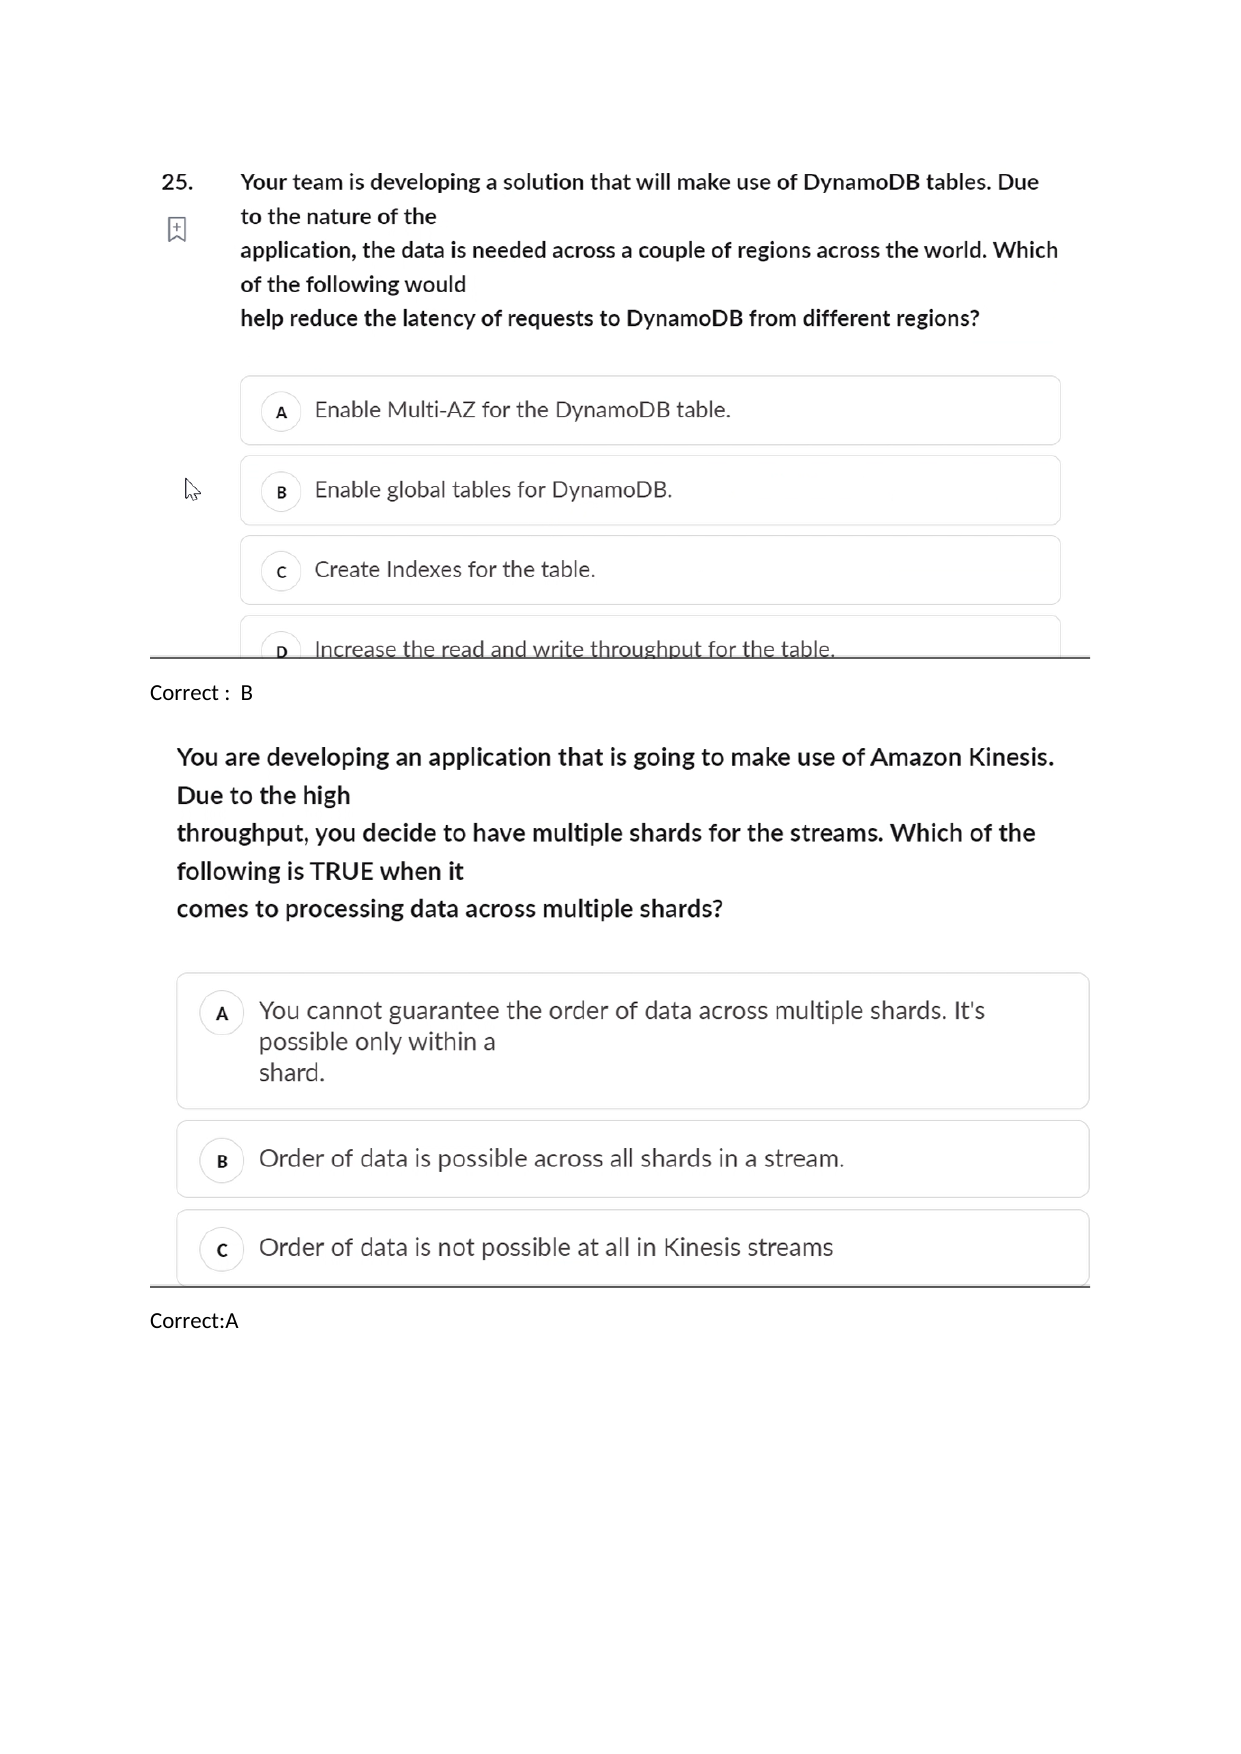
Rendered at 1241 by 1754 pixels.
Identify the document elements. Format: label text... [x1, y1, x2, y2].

picture [150, 150, 1091, 659]
text Correct:A [150, 1306, 1090, 1334]
picture [150, 724, 1091, 1288]
text Correct : B [150, 678, 1090, 706]
